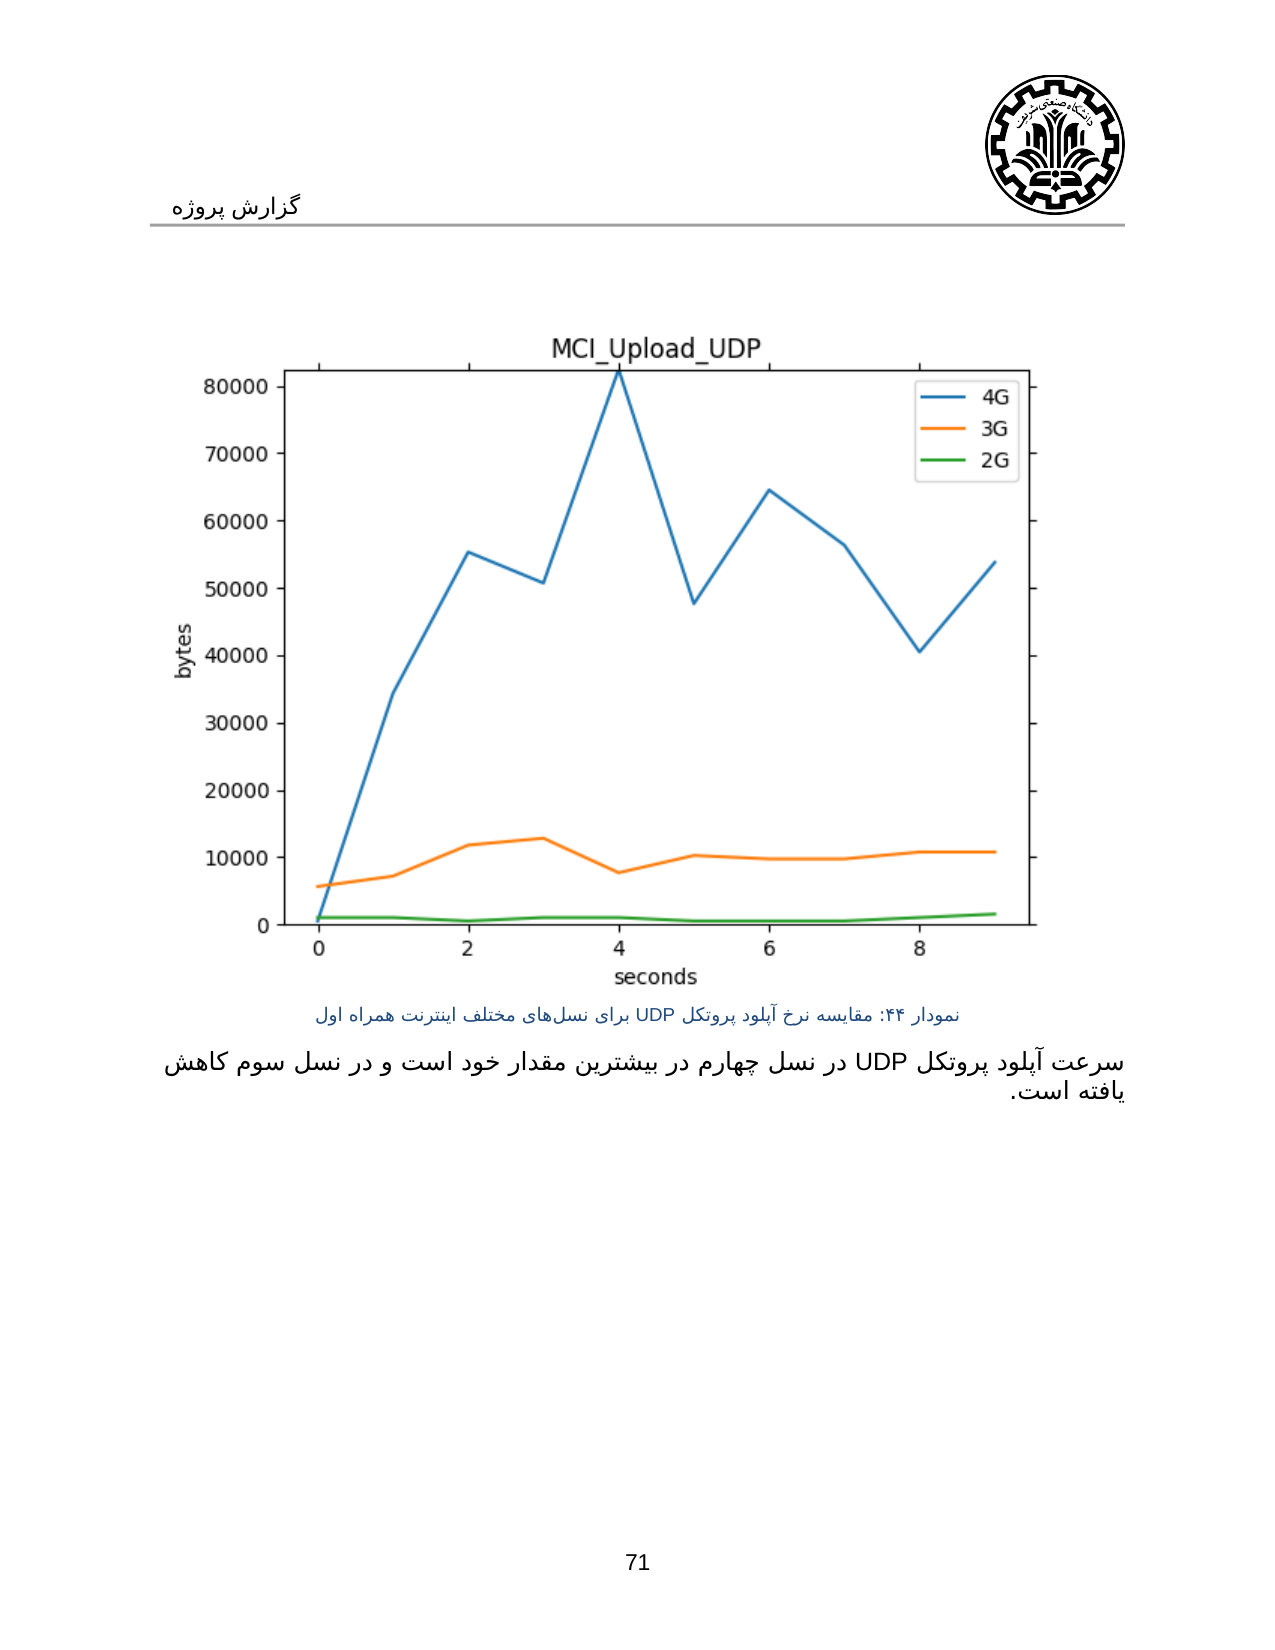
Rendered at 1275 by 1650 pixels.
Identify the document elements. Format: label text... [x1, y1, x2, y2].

picture [985, 75, 1125, 215]
picture [165, 283, 1125, 1004]
text نمودار ۴۴: مقایسه نرخ آپلود پروتکل UDP برای نسل‌های مختلف اینترنت همراه اول [150, 1004, 1125, 1026]
text سرعت آپلود پروتکل UDP در نسل چهارم در بیشترین مقدار خود است و در نسل سوم کاهش یافته است. [150, 1047, 1125, 1106]
